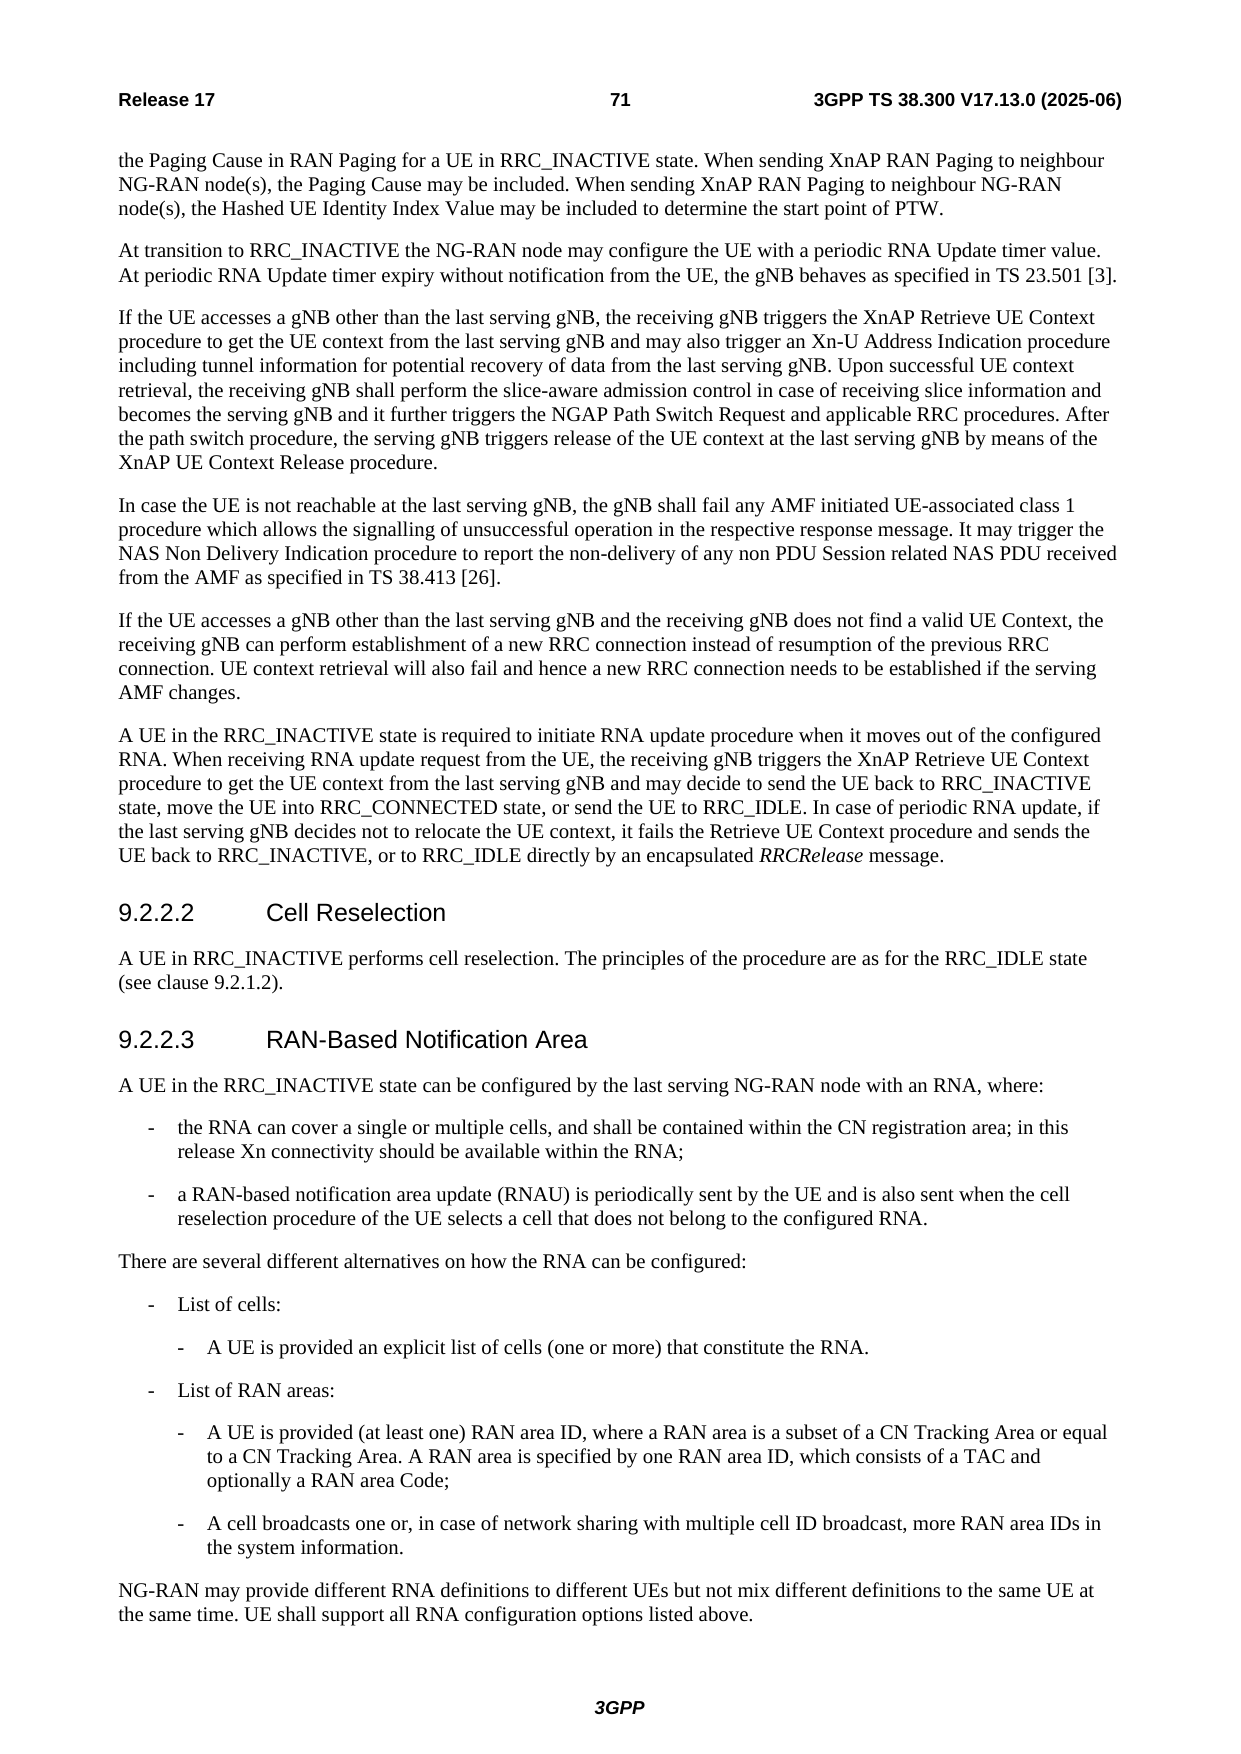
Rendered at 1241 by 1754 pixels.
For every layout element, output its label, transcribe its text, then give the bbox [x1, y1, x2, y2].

text - A UE is provided (at least one) RAN area ID, where a RAN area is a subset of a CN Tracking Area or equal to a CN Tracking Area. A RAN area is specified by one RAN area ID, which consists of a TAC and optionally a RAN area Code; [177, 1420, 1122, 1492]
text A UE in the RRC_INACTIVE state is required to initiate RNA update procedure when it moves out of the configured RNA. When receiving RNA update request from the UE, the receiving gNB triggers the XnAP Retrieve UE Context procedure to get the UE context from the last serving gNB and may decide to send the UE back to RRC_INACTIVE state, move the UE into RRC_CONNECTED state, or send the UE to RRC_IDLE. In case of periodic RNA update, if the last serving gNB decides not to relocate the UE context, it fails the Retrieve UE Context procedure and sends the UE back to RRC_INACTIVE, or to RRC_IDLE directly by an encapsulated RRCRelease message. [118, 722, 1122, 867]
text - List of RAN areas: [148, 1377, 1122, 1402]
text If the UE accesses a gNB other than the last serving gNB and the receiving gNB does not find a valid UE Context, the receiving gNB can perform establishment of a new RRC connection instead of resumption of the previous RRC connection. UE context retrieval will also fail and hence a new RRC connection needs to be established if the serving AMF changes. [118, 607, 1122, 704]
text - A UE is provided an explicit list of cells (one or more) that constitute the RNA. [177, 1335, 1122, 1359]
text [118, 147, 1122, 220]
text A UE in RRC_INACTIVE performs cell reselection. The principles of the procedure are as for the RRC_IDLE state (see clause 9.2.1.2). [118, 946, 1122, 994]
text A UE in the RRC_INACTIVE state can be configured by the last serving NG-RAN node with an RNA, where: [118, 1072, 1122, 1097]
text - A cell broadcasts one or, in case of network sharing with multiple cell ID broadcast, more RAN area IDs in the system information. [177, 1511, 1122, 1559]
text In case the UE is not reachable at the last serving gNB, the gNB shall fail any AMF initiated UE-associated class 1 procedure which allows the signalling of unsuccessful operation in the respective response message. It may trigger the NAS Non Delivery Indication procedure to report the non-delivery of any non PDU Session related NAS PDU received from the AMF as specified in TS 38.413 [26]. [118, 492, 1122, 589]
subtitle 9.2.2.2 Cell Reselection [118, 898, 1122, 927]
subtitle 9.2.2.3 RAN-Based Notification Area [118, 1025, 1122, 1054]
text There are several different alternatives on how the RNA can be configured: [118, 1249, 1122, 1273]
text At transition to RRC_INACTIVE the NG-RAN node may configure the UE with a periodic RNA Update timer value. At periodic RNA Update timer expiry without notification from the UE, the gNB behaves as specified in TS 23.501 [3]. [118, 238, 1122, 287]
text - a RAN-based notification area update (RNAU) is periodically sent by the UE and is also sent when the cell reselection procedure of the UE selects a cell that does not belong to the configured RNA. [148, 1182, 1122, 1230]
text - the RNA can cover a single or multiple cells, and shall be contained within the CN registration area; in this release Xn connectivity should be available within the RNA; [148, 1115, 1122, 1163]
text - List of cells: [148, 1292, 1122, 1316]
text NG-RAN may provide different RNA definitions to different UEs but not mix different definitions to the same UE at the same time. UE shall support all RNA configuration options listed above. [118, 1578, 1122, 1626]
text If the UE accesses a gNB other than the last serving gNB, the receiving gNB triggers the XnAP Retrieve UE Context procedure to get the UE context from the last serving gNB and may also trigger an Xn-U Address Indication procedure including tunnel information for potential recovery of data from the last serving gNB. Upon successful UE context retrieval, the receiving gNB shall perform the slice-aware admission control in case of receiving slice information and becomes the serving gNB and it further triggers the NGAP Path Switch Request and applicable RRC procedures. After the path switch procedure, the serving gNB triggers release of the UE context at the last serving gNB by means of the XnAP UE Context Release procedure. [118, 305, 1122, 474]
